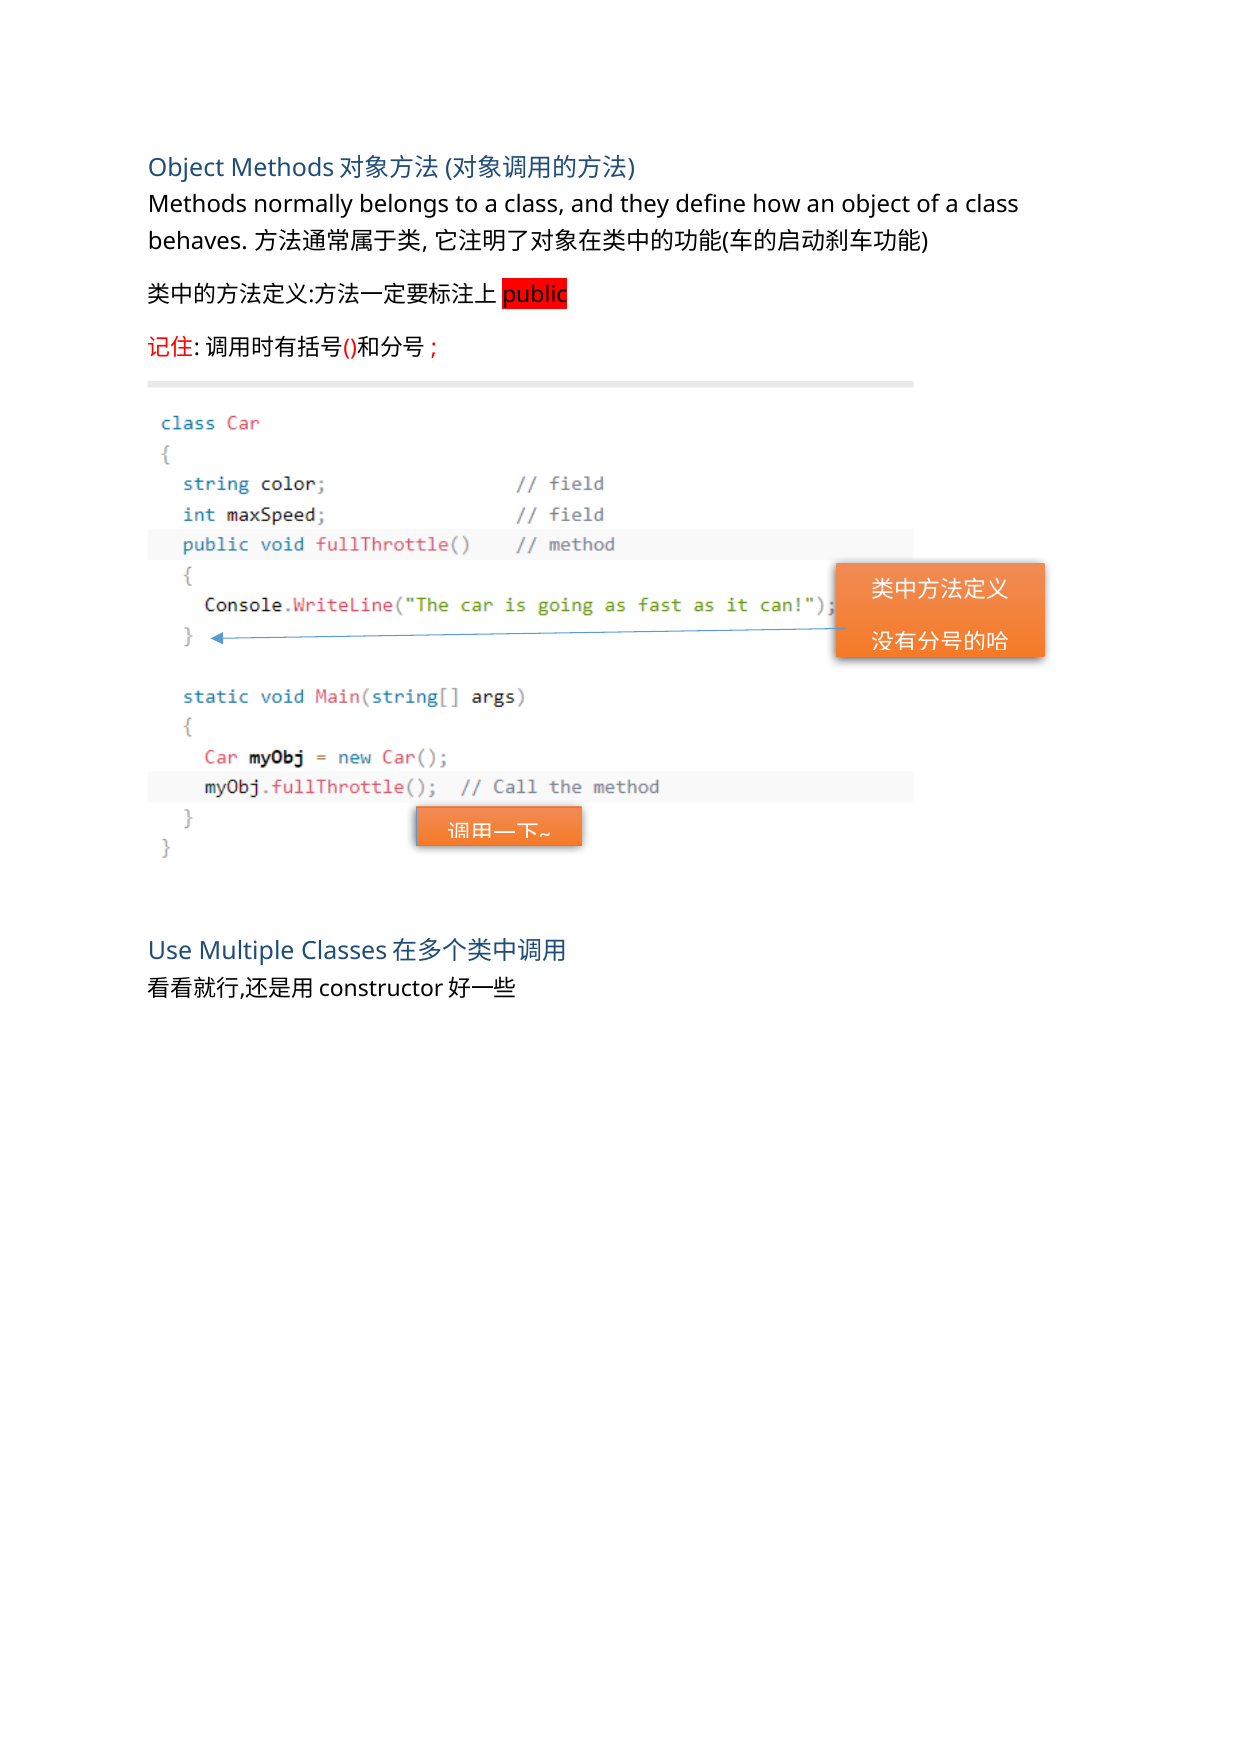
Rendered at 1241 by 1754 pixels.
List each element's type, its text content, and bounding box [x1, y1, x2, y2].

text 类中的方法定义:方法一定要标注上public [148, 276, 1093, 309]
subtitle Use Multiple Classes在多个类中调用 [148, 930, 1093, 967]
subtitle Object Methods对象方法 (对象调用的方法) [148, 148, 1093, 184]
text 记住: 调用时有括号()和分号 ; [148, 329, 1093, 362]
text 看看就行,还是用constructor好一些 [148, 969, 1093, 1003]
picture [147, 381, 914, 862]
text Methods normally belongs to a class, and they define how an object of a class behaves. 方法通常属于类, 它注明了对象在类中的功能(车的启动刹车功能) [148, 187, 1093, 257]
